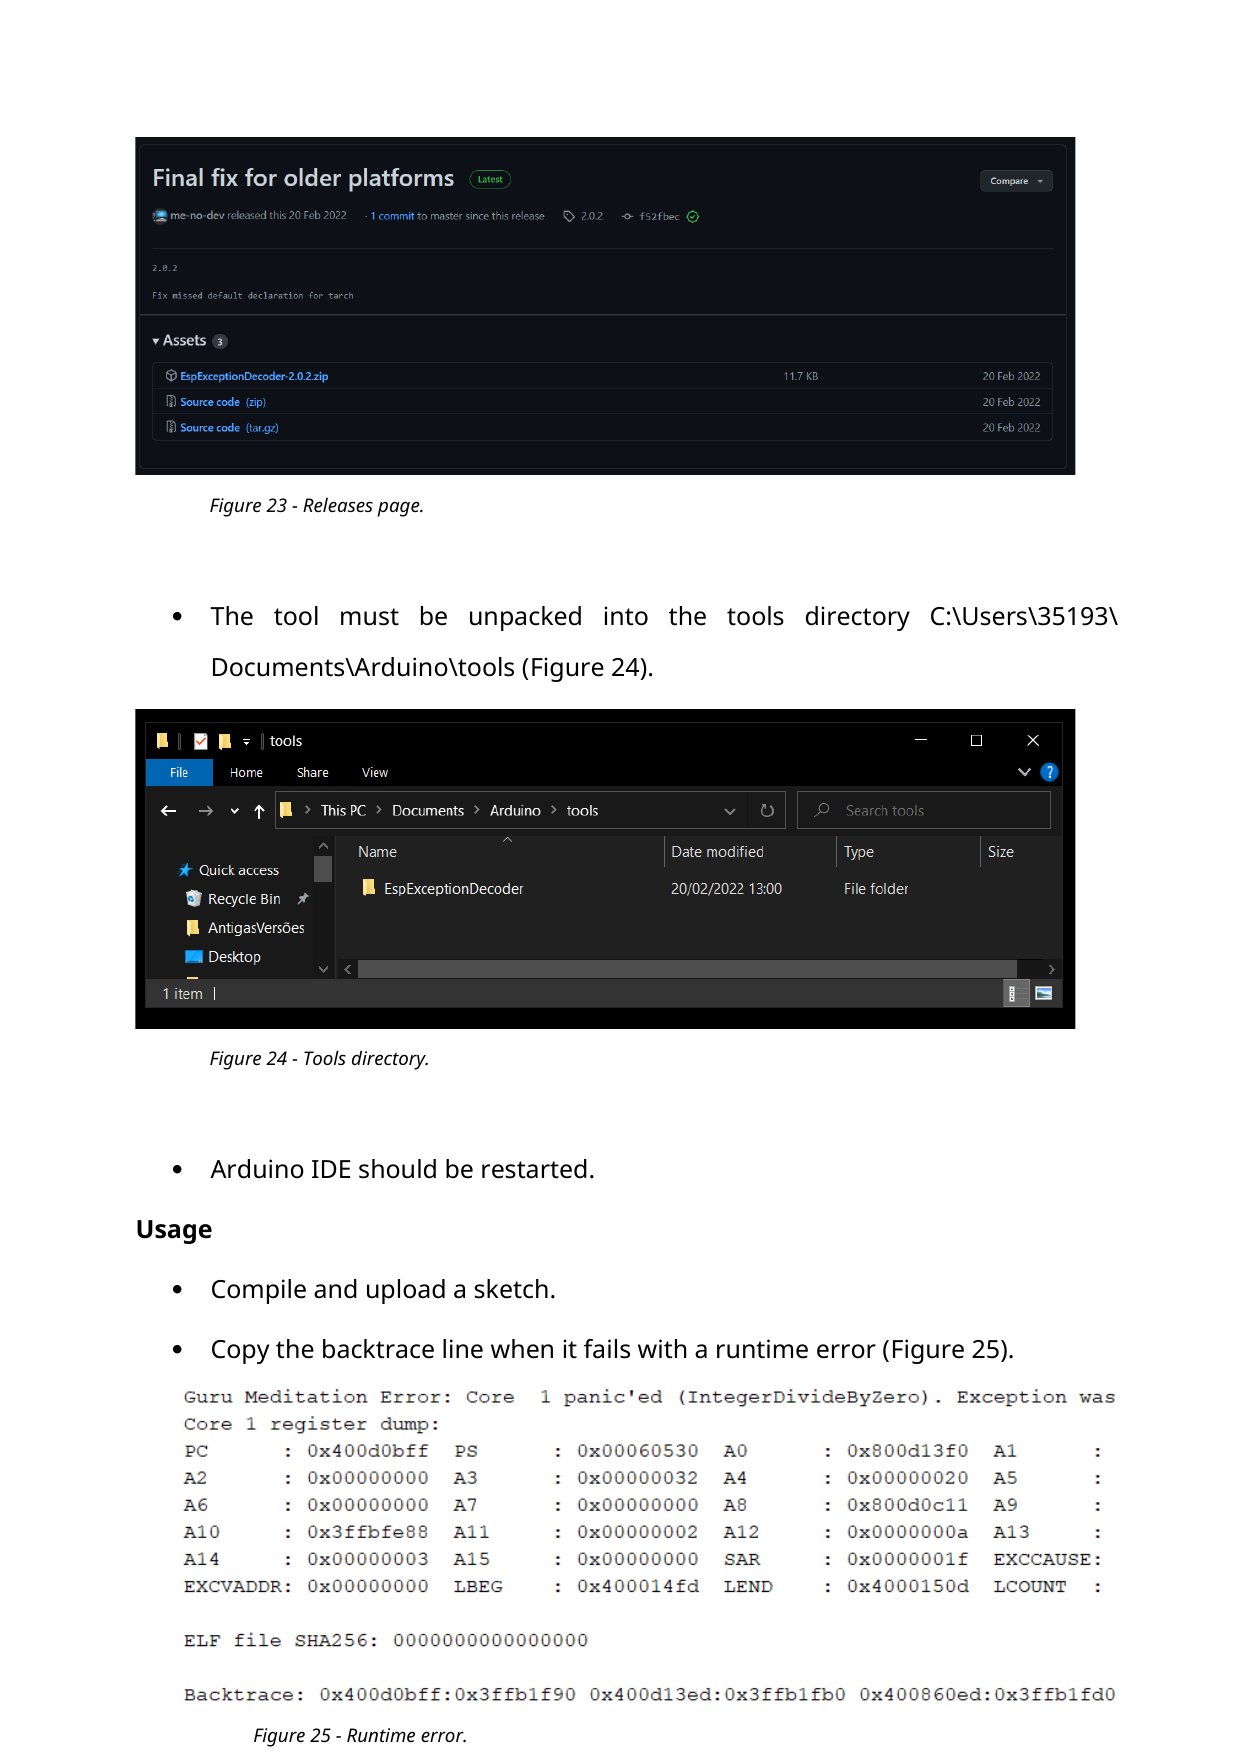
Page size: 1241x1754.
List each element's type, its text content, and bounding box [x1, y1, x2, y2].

picture [135, 709, 1076, 1029]
list The tool must be unpacked into the tools directory C:\Users\35193\Documents\Arduino\tools (Figure 24). [173, 598, 1119, 683]
list Arduino IDE should be restarted. [173, 1151, 1119, 1186]
text Usage [135, 1211, 1119, 1246]
list Compile and upload a sketch. [173, 1271, 1119, 1306]
picture [179, 1383, 1116, 1712]
text Figure 23 - Releases page. [135, 492, 1119, 517]
list Copy the backtrace line when it fails with a runtime error (Figure 25). [173, 1331, 1119, 1366]
text Figure 24 - Tools directory. [135, 1045, 1119, 1071]
picture [135, 137, 1076, 475]
